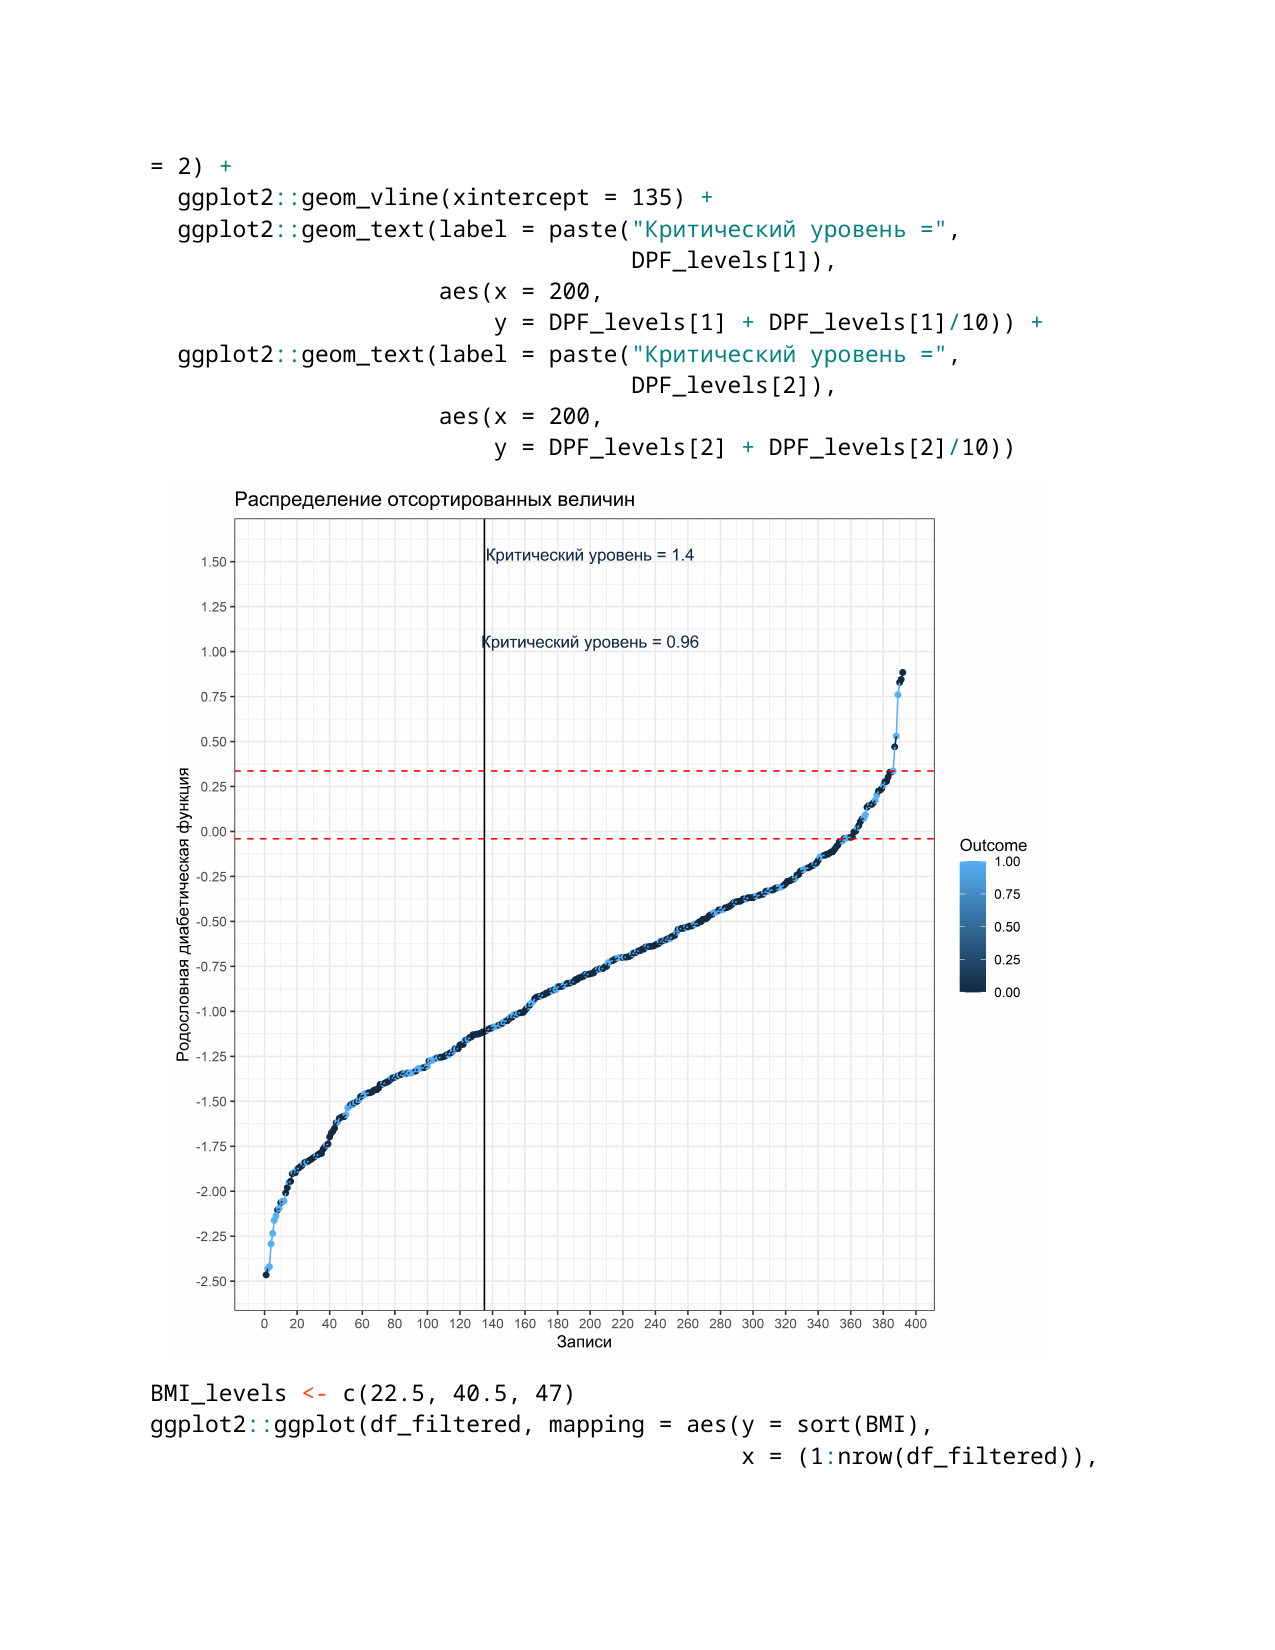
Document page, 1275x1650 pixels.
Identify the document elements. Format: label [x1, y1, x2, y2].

picture [168, 483, 1044, 1359]
text [150, 1377, 1125, 1471]
text [150, 150, 1125, 462]
